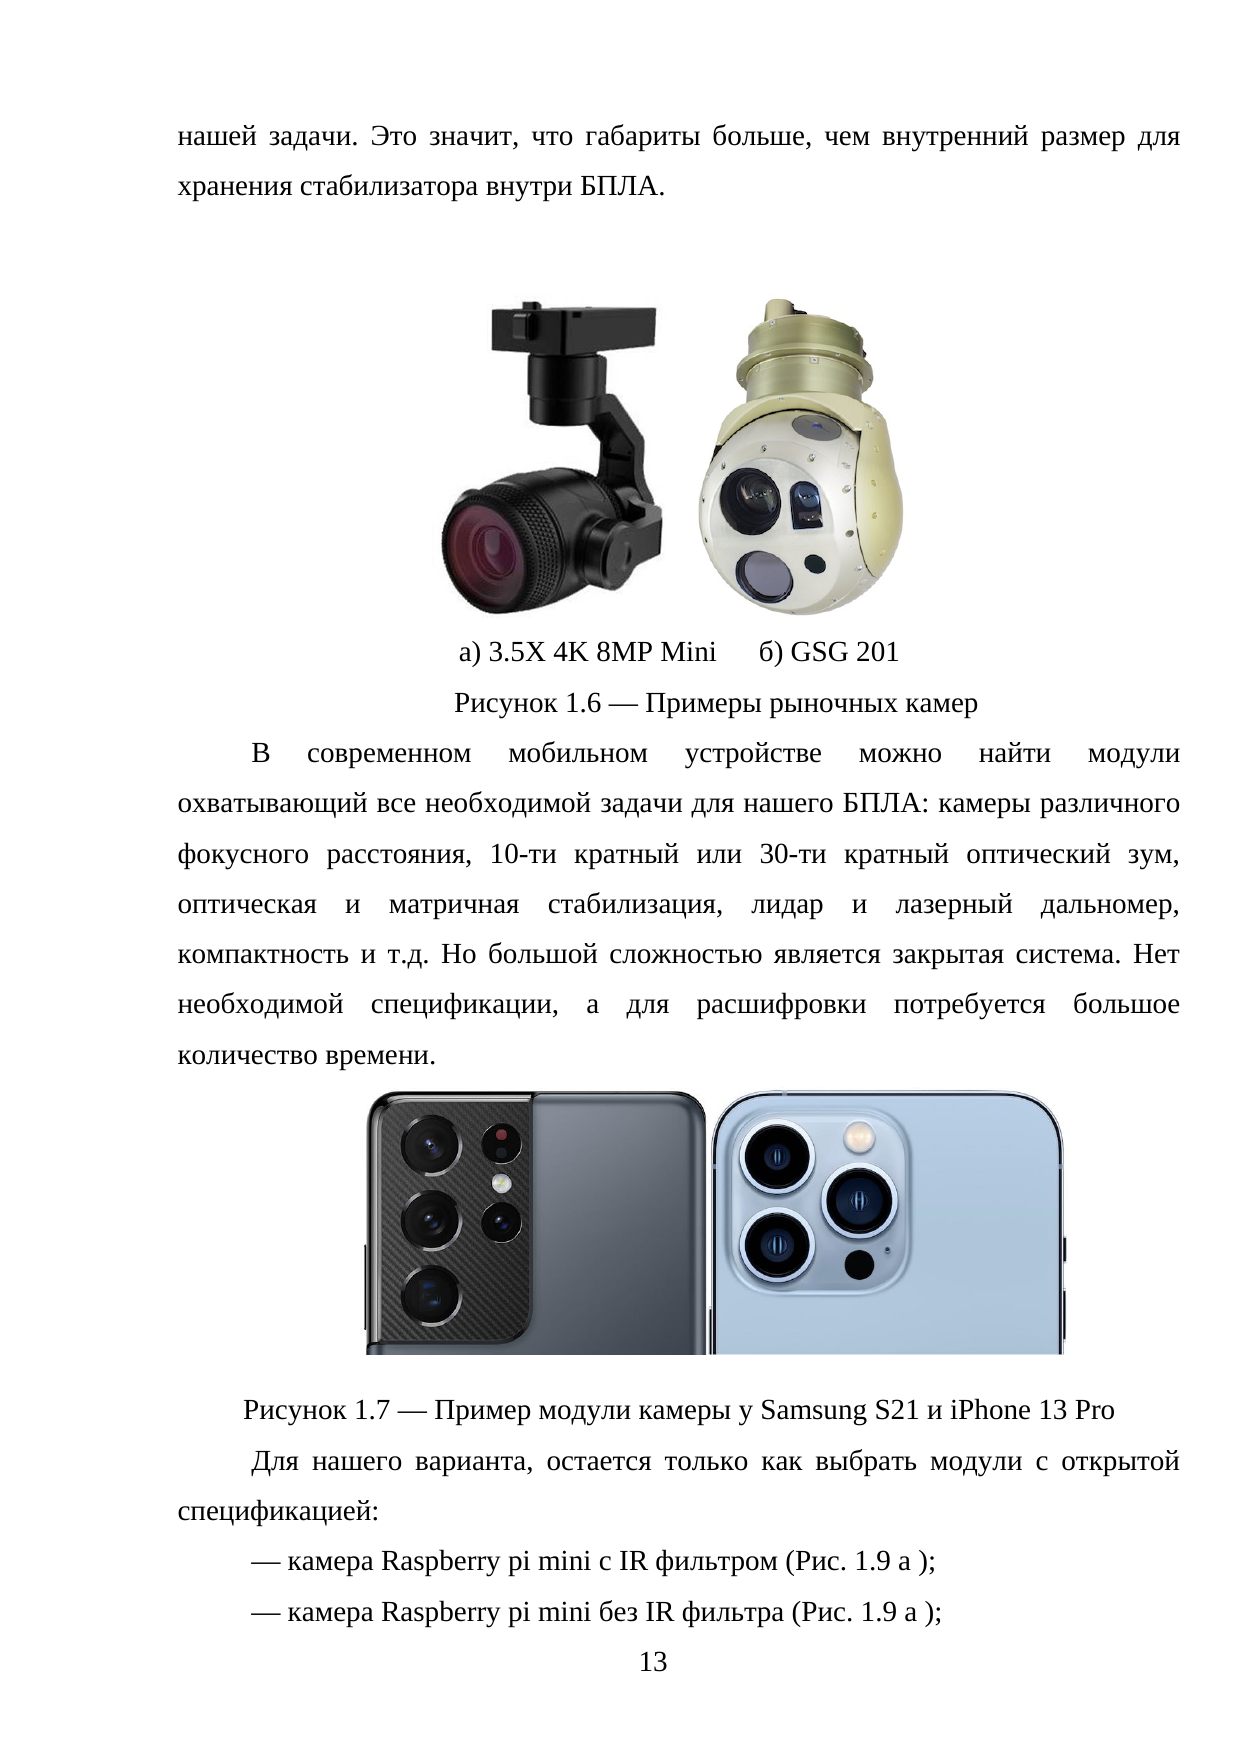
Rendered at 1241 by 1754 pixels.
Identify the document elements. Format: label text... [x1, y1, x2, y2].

text Для нашего варианта, остается только как выбрать модули с открытой спецификацией: [177, 1443, 1181, 1527]
text — камера Raspberry pi mini с IR фильтром (Рис. 1.9 а ); [177, 1543, 1181, 1577]
picture [360, 1087, 1072, 1355]
text Рисунок 1.6 — Примеры рыночных камер [177, 685, 1181, 718]
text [177, 118, 1181, 202]
picture [426, 291, 933, 618]
text Рисунок 1.7 — Пример модули камеры у Samsung S21 и iPhone 13 Pro [177, 1392, 1181, 1426]
text В современном мобильном устройстве можно найти модули охватывающий все необходимой задачи для нашего БПЛА: камеры различного фокусного расстояния, 10-ти кратный или 30-ти кратный оптический зум, оптическая и матричная стабилизация, лидар и лазерный дальномер, компактность и т.д. Но большой сложностью является закрытая система. Нет необходимой спецификации, а для расшифровки потребуется большое количество времени. [177, 735, 1181, 1071]
text — камера Raspberry pi mini без IR фильтра (Рис. 1.9 а ); [177, 1594, 1181, 1627]
